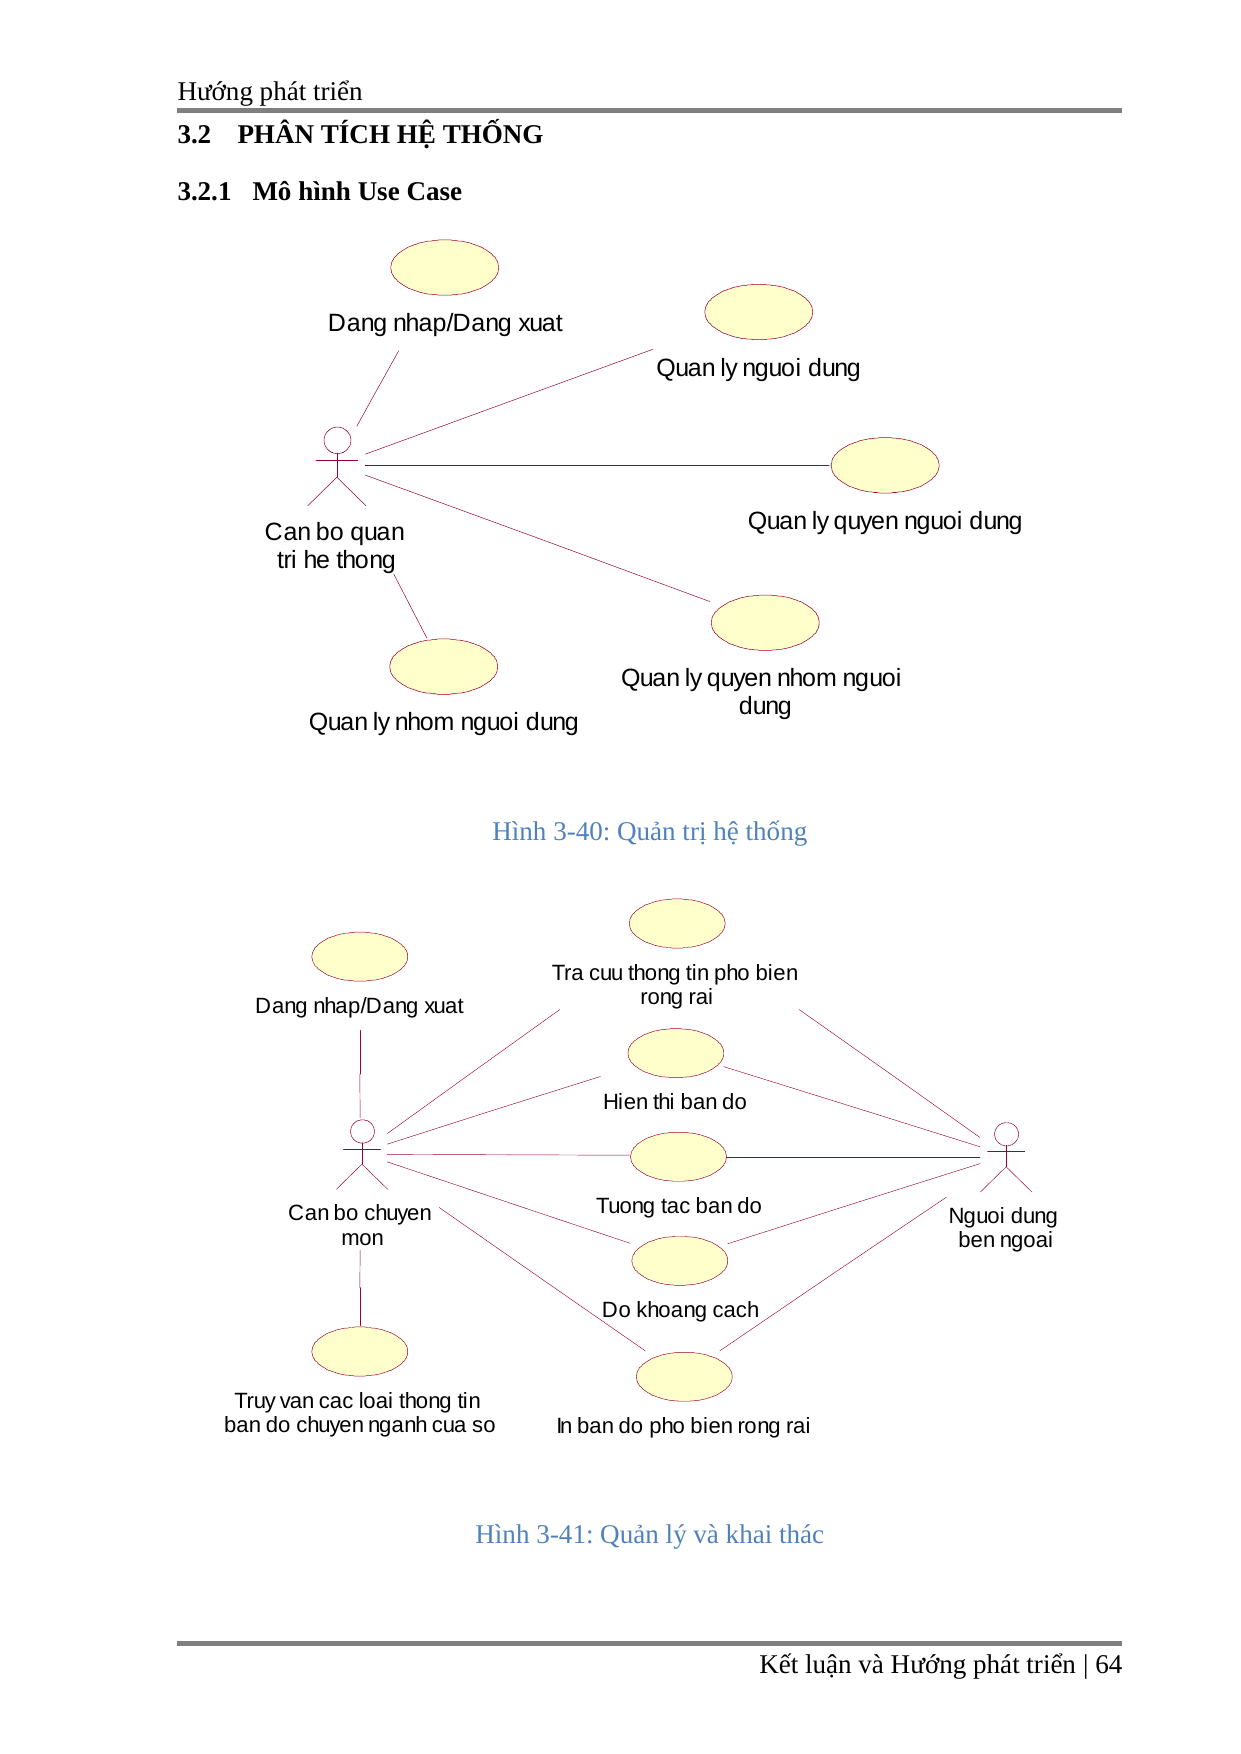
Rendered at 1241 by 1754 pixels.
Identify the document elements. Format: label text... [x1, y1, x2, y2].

subtitle Phân tích hệ thống [177, 118, 1122, 149]
subtitle Mô hình Use Case [177, 175, 1122, 206]
